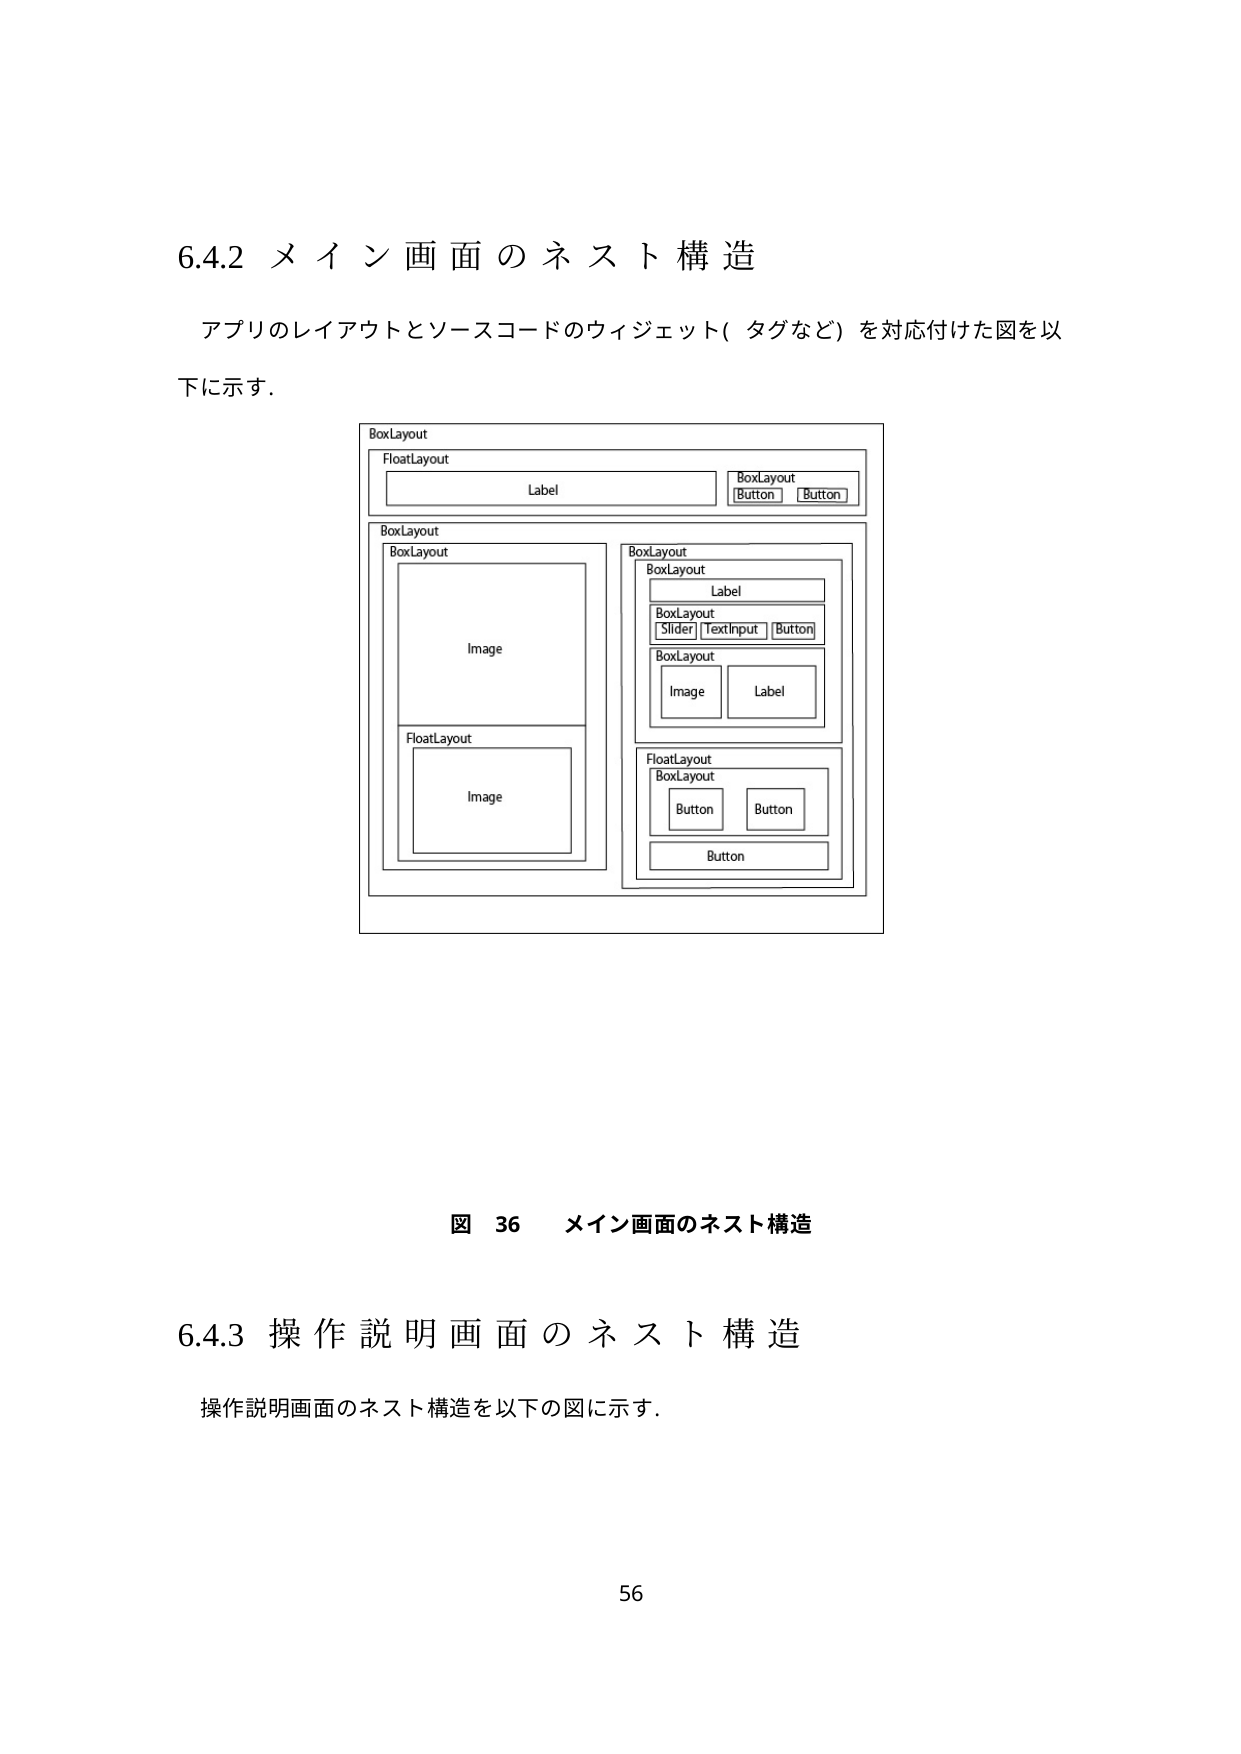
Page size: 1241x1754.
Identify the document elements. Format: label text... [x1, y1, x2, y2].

text 図 36 メイン画面のネスト構造 [177, 1204, 1063, 1241]
picture [358, 423, 884, 935]
subtitle 操作説明画面のネスト構造 [133, 1294, 1063, 1369]
text 操作説明画面のネスト構造を以下の図に示す. [177, 1388, 1063, 1426]
subtitle メイン画面のネスト構造 [133, 217, 1063, 292]
text アプリのレイアウトとソースコードのウィジェット(タグなど)を対応付けた図を以下に示す. [177, 311, 1063, 404]
